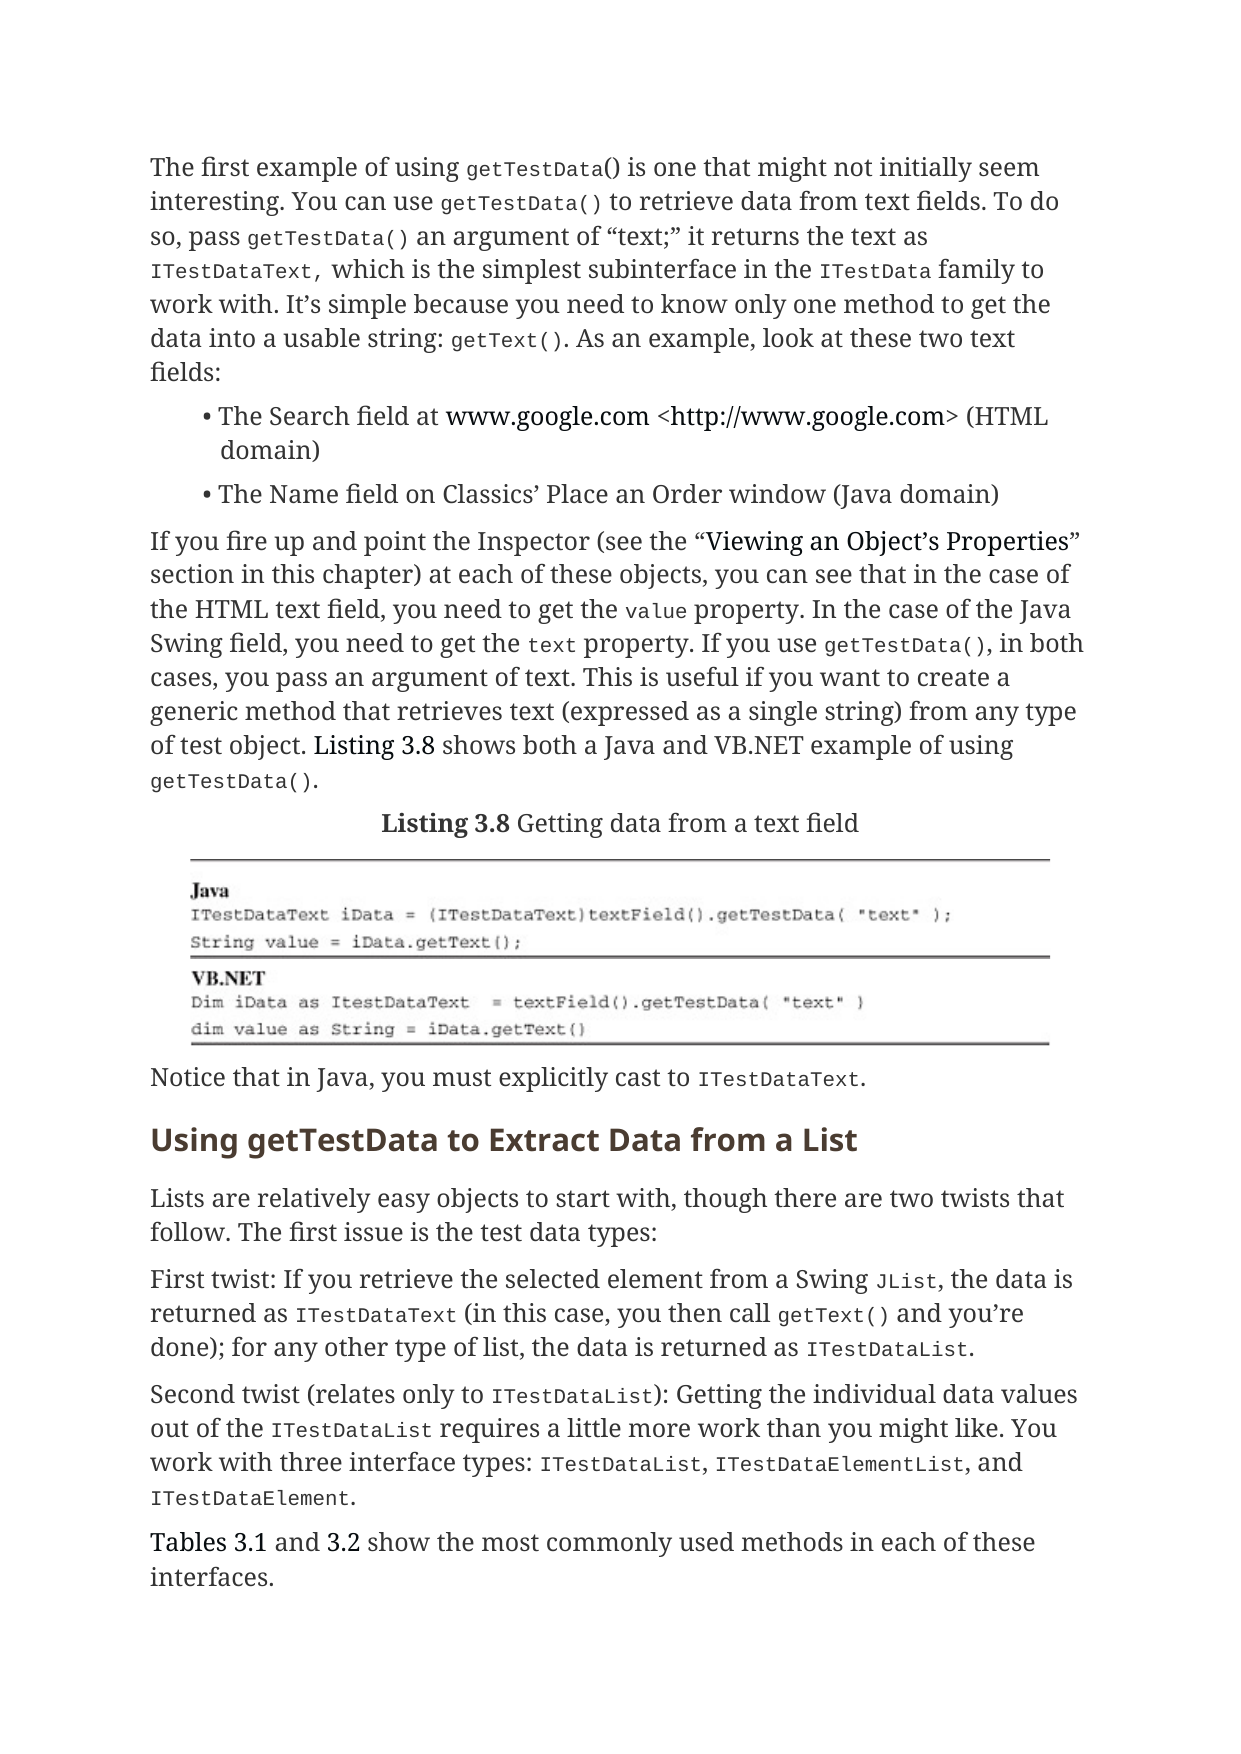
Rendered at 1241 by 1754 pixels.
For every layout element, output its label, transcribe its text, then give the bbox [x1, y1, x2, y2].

text Using getTestData to Extract Data from a List [150, 1118, 1090, 1161]
picture [190, 859, 1050, 959]
text • The Name field on Classics’ Place an Order window (Java domain) [202, 477, 1090, 511]
text Tables 3.1 and 3.2 show the most commonly used methods in each of these interfaces. [150, 1525, 1090, 1593]
text Notice that in Java, you must explicitly cast to ITestDataText. [150, 1059, 1090, 1093]
text The first example of using getTestData() is one that might not initially seem interesting. You can use getTestData() to retrieve data from text fields. To do so, pass getTestData() an argument of “text;” it returns the text as ITestDataText, which is the simplest subinterface in the ITestData family to work with. It’s simple because you need to know only one method to get the data into a usable string: getText(). As an example, look at these two text fields: [150, 150, 1090, 388]
text Listing 3.8 Getting data from a text field [150, 806, 1090, 840]
text First twist: If you retrieve the selected element from a Swing JList, the data is returned as ITestDataText (in this case, you then call getText() and you’re done); for any other type of list, the data is returned as ITestDataList. [150, 1262, 1090, 1364]
text Lists are relatively easy objects to start with, though there are two twists that follow. The first issue is the test data types: [150, 1181, 1090, 1249]
text If you fire up and point the Inspector (see the “Viewing an Object’s Properties” section in this chapter) at each of these objects, you can see that in the case of the HTML text field, you need to get the value property. In the case of the Java Swing field, you need to get the text property. If you use getTestData(), in both cases, you pass an argument of text. This is useful if you want to create a generic method that retrieves text (expressed as a single string) from any type of test object. Listing 3.8 shows both a Java and VB.NET example of using getTestData(). [150, 523, 1090, 796]
text Second twist (relates only to ITestDataList): Getting the individual data values out of the ITestDataList requires a little more work than you might like. You work with three interface types: ITestDataList, ITestDataElementList, and ITestDataElement. [150, 1376, 1090, 1513]
picture [190, 970, 1050, 1047]
text • The Search field at www.google.com <http://www.google.com> (HTML domain) [202, 398, 1090, 467]
